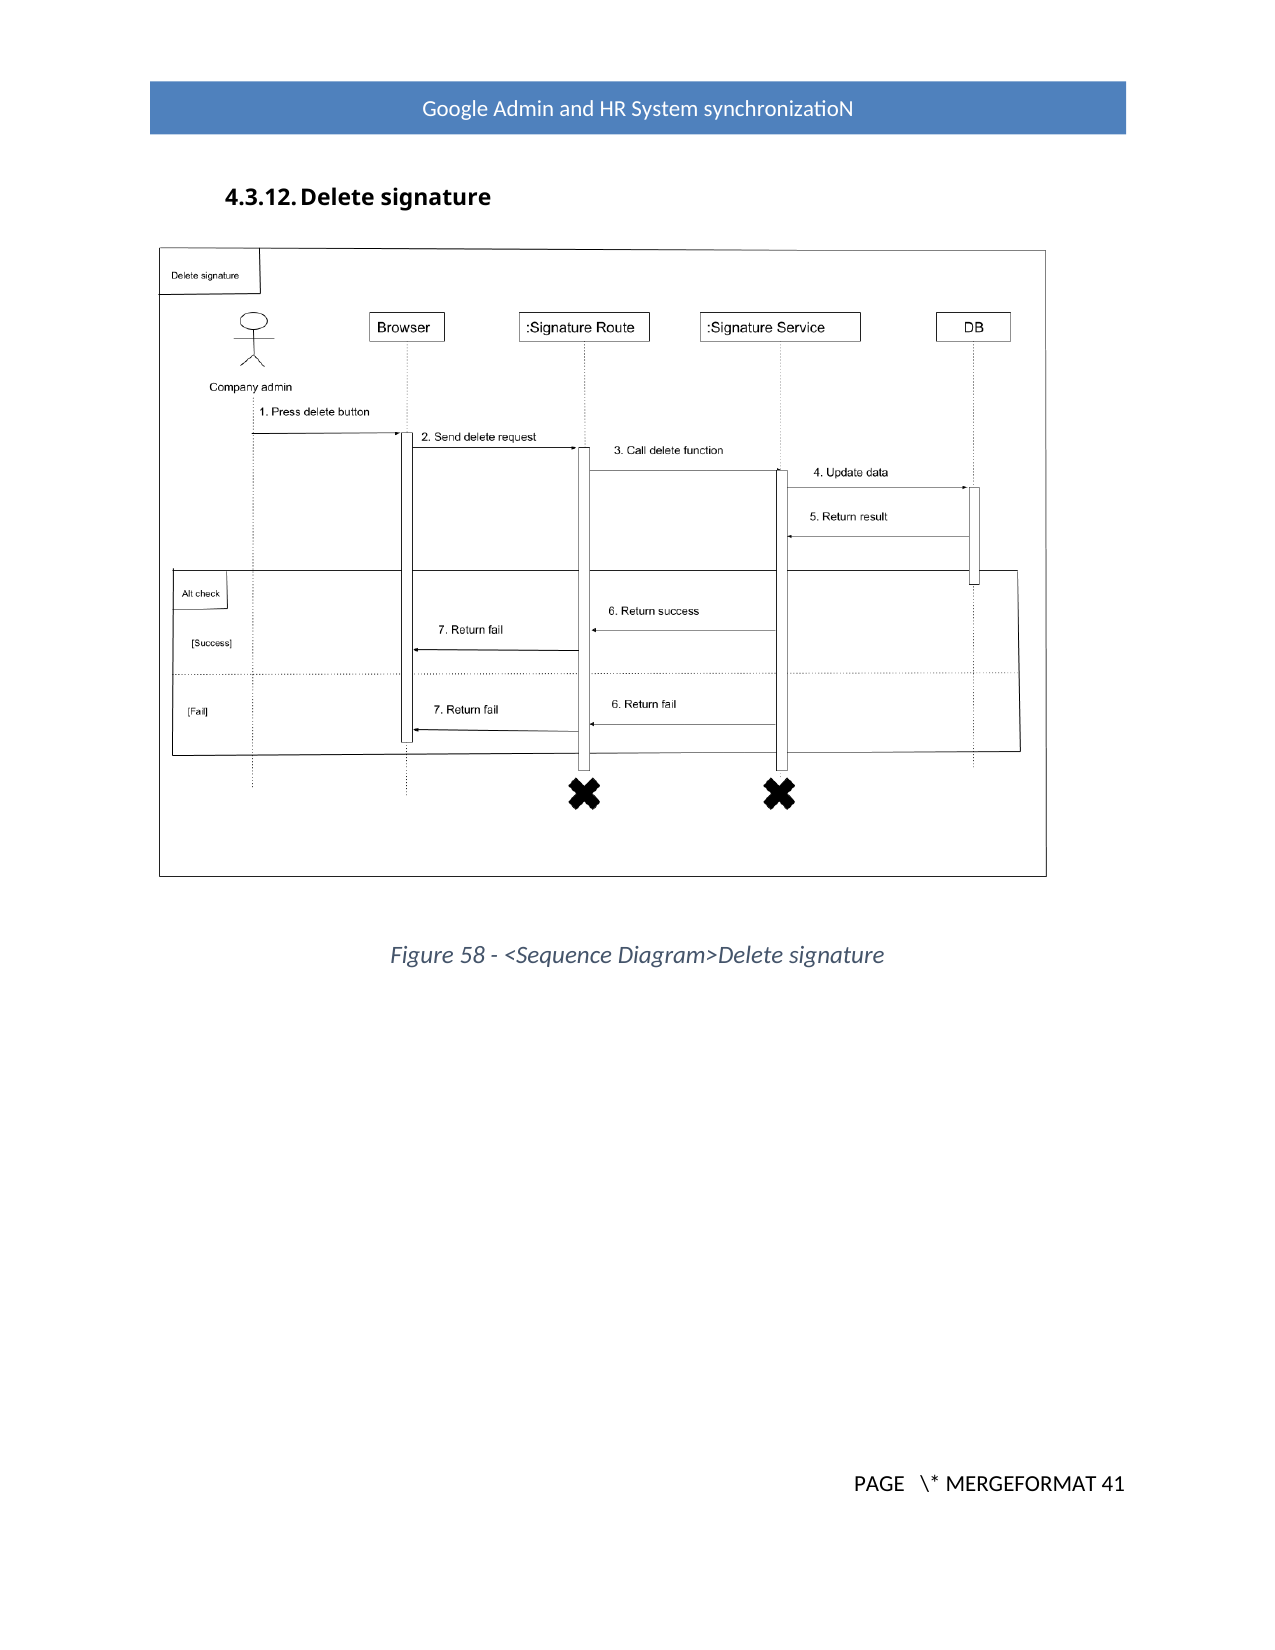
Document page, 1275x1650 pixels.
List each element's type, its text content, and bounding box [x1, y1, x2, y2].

picture [150, 237, 1125, 906]
text Figure 58 - <Sequence Diagram>Delete signature [150, 939, 1125, 970]
subtitle Delete signature [225, 181, 1125, 212]
